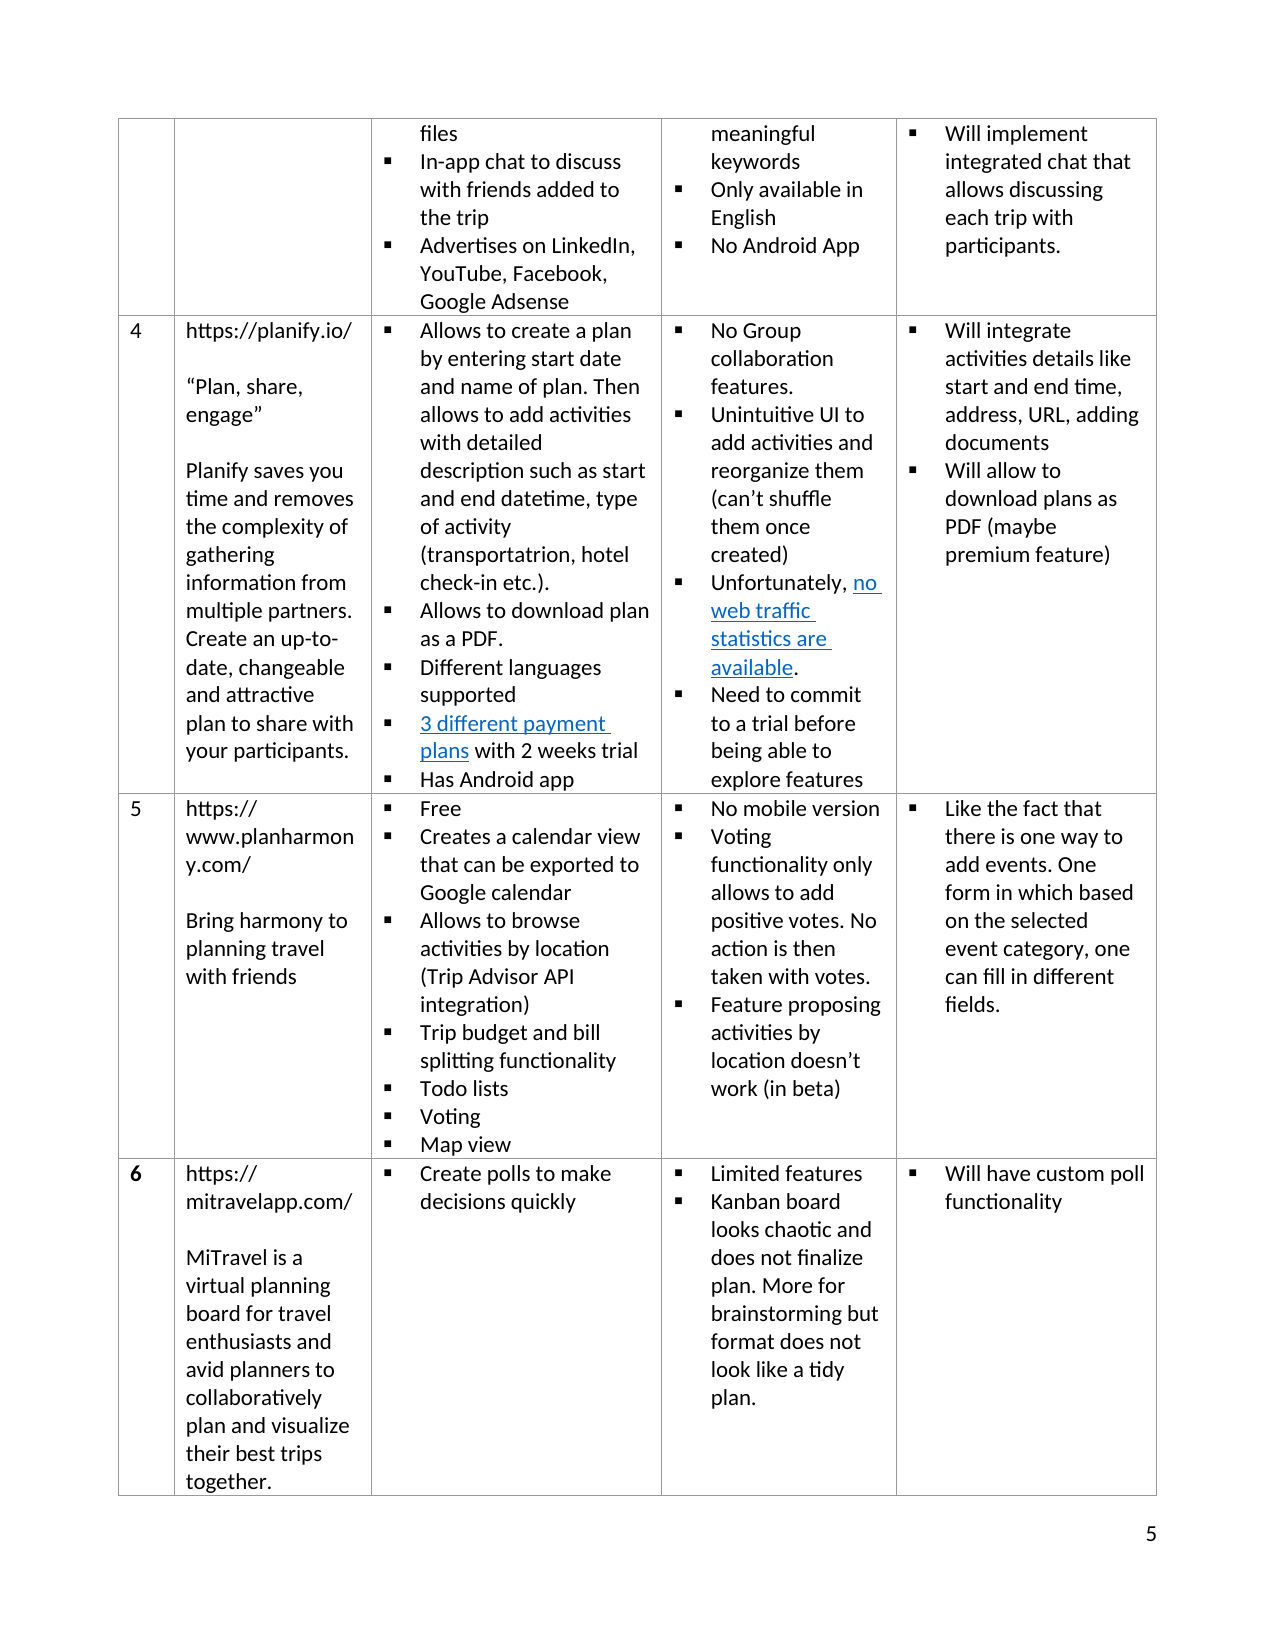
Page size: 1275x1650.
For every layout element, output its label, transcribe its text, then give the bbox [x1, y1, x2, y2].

table_cell 4 [119, 316, 174, 793]
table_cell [897, 119, 1156, 315]
table_cell 6 [119, 1159, 174, 1495]
table_cell Like the fact that there is one way to add events. One form in which based on the selected event category, one can fill in different fields. [897, 794, 1156, 1158]
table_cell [372, 119, 661, 315]
table_cell Free Creates a calendar view that can be exported to Google calendar Allows to browse activities by location (Trip Advisor API integration) Trip budget and bill splitting functionality Todo lists Voting Map view [372, 794, 661, 1158]
table_cell https://www.planharmony.com/ Bring harmony to planning travel with friends [175, 794, 371, 1158]
table_cell https://mitravelapp.com/ MiTravel is a virtual planning board for travel enthusiasts and avid planners to collaboratively plan and visualize their best trips together. [175, 1159, 371, 1495]
table_cell https://planify.io/ “Plan, share, engage” Planify saves you time and removes the complexity of gathering information from multiple partners. Create an up-to-date, changeable and attractive plan to share with your participants. [175, 316, 371, 793]
table_cell 3 [119, 119, 174, 315]
table_cell Will have custom poll functionality [897, 1159, 1156, 1495]
table_cell No Group collaboration features. Unintuitive UI to add activities and reorganize them (can’t shuffle them once created) Unfortunately, no web traffic statistics are available. Need to commit to a trial before being able to explore features [662, 316, 896, 793]
table_cell Allows to create a plan by entering start date and name of plan. Then allows to add activities with detailed description such as start and end datetime, type of activity (transportatrion, hotel check-in etc.). Allows to download plan as a PDF. Different languages supported 3 different payment plans with 2 weeks trial Has Android app [372, 316, 661, 793]
table_cell 5 [119, 794, 174, 1158]
table_cell Limited features Kanban board looks chaotic and does not finalize plan. More for brainstorming but format does not look like a tidy plan. [662, 1159, 896, 1495]
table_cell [662, 119, 896, 315]
table_cell Will integrate activities details like start and end time, address, URL, adding documents Will allow to download plans as PDF (maybe premium feature) [897, 316, 1156, 793]
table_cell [175, 119, 371, 315]
table_cell Create polls to make decisions quickly [372, 1159, 661, 1495]
table_cell No mobile version Voting functionality only allows to add positive votes. No action is then taken with votes. Feature proposing activities by location doesn’t work (in beta) [662, 794, 896, 1158]
